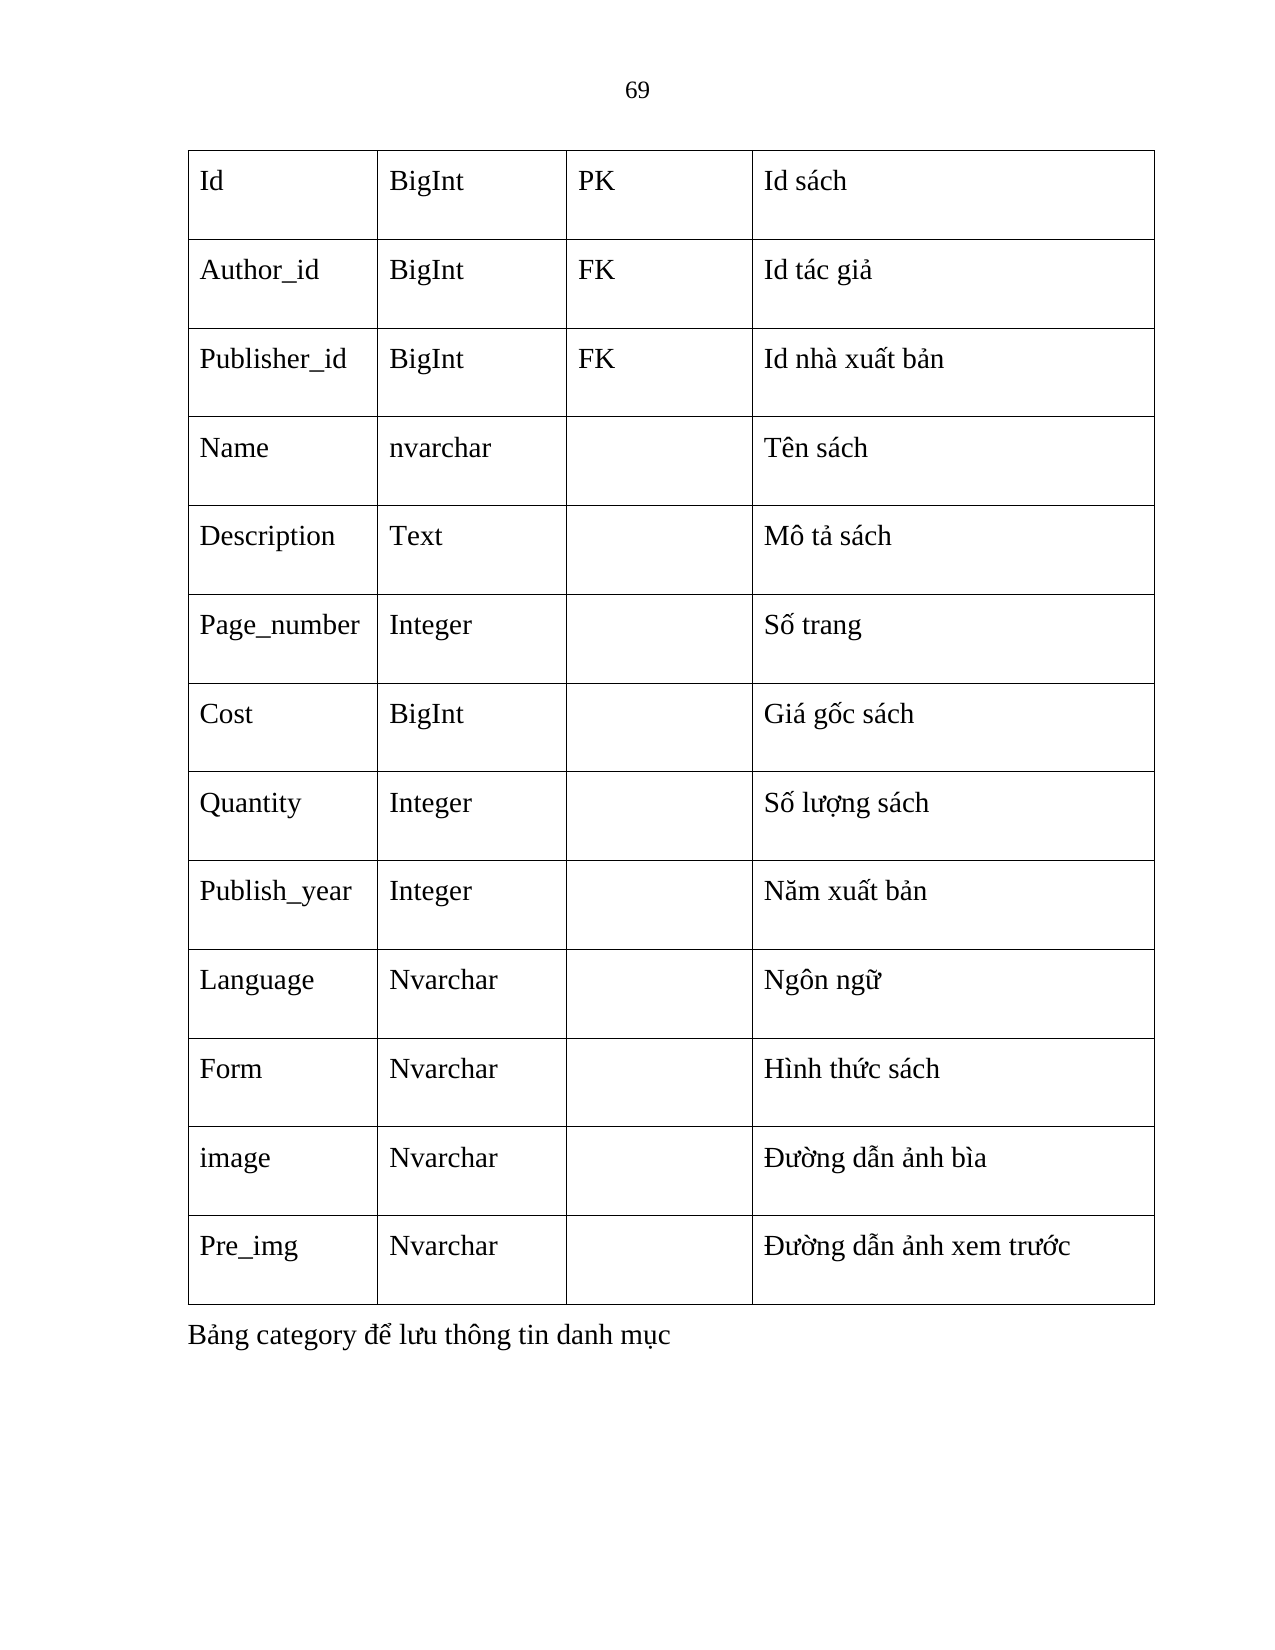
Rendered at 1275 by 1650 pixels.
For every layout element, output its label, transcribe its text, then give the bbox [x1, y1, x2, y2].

table_cell Quantity [189, 772, 377, 860]
table_cell FK [567, 240, 752, 327]
table_cell Pre_img [189, 1216, 377, 1304]
table_cell Nvarchar [378, 1127, 566, 1215]
table_cell Ngôn ngữ [753, 950, 1154, 1037]
table_cell Mô tả sách [753, 506, 1154, 594]
table_cell [567, 1216, 752, 1304]
table_cell [567, 1127, 752, 1215]
table_cell Publisher_id [189, 329, 377, 416]
table_cell Id nhà xuất bản [753, 329, 1154, 416]
table_cell Text [378, 506, 566, 594]
table_cell [567, 950, 752, 1037]
table_cell Tên sách [753, 417, 1154, 505]
table_cell [567, 772, 752, 860]
table_cell Page_number [189, 595, 377, 682]
table_cell Đường dẫn ảnh xem trước [753, 1216, 1154, 1304]
table_cell [567, 595, 752, 682]
table_cell Language [189, 950, 377, 1037]
table_cell Description [189, 506, 377, 594]
table_cell [567, 1039, 752, 1126]
table_cell PK [567, 151, 752, 239]
table_cell image [189, 1127, 377, 1215]
table_cell Publish_year [189, 861, 377, 949]
table_cell [567, 506, 752, 594]
text Bảng category để lưu thông tin danh mục [187, 1317, 1125, 1351]
table_cell FK [567, 329, 752, 416]
table_cell Id tác giả [753, 240, 1154, 327]
table_cell Giá gốc sách [753, 684, 1154, 771]
table_cell Name [189, 417, 377, 505]
table_cell Integer [378, 772, 566, 860]
table_cell [567, 684, 752, 771]
table_cell Id sách [753, 151, 1154, 239]
table_cell Số lượng sách [753, 772, 1154, 860]
table_cell Số trang [753, 595, 1154, 682]
table_cell Author_id [189, 240, 377, 327]
table_cell BigInt [378, 240, 566, 327]
table_cell nvarchar [378, 417, 566, 505]
table_cell Integer [378, 861, 566, 949]
table_cell BigInt [378, 151, 566, 239]
table_cell Form [189, 1039, 377, 1126]
table_cell [567, 861, 752, 949]
table_cell Nvarchar [378, 1216, 566, 1304]
table_cell [567, 417, 752, 505]
table_cell BigInt [378, 329, 566, 416]
table_cell Nvarchar [378, 1039, 566, 1126]
table_cell Id [189, 151, 377, 239]
table_cell Integer [378, 595, 566, 682]
table_cell Hình thức sách [753, 1039, 1154, 1126]
table_cell BigInt [378, 684, 566, 771]
table_cell Đường dẫn ảnh bìa [753, 1127, 1154, 1215]
table_cell Nvarchar [378, 950, 566, 1037]
table_cell Cost [189, 684, 377, 771]
table_cell Năm xuất bản [753, 861, 1154, 949]
